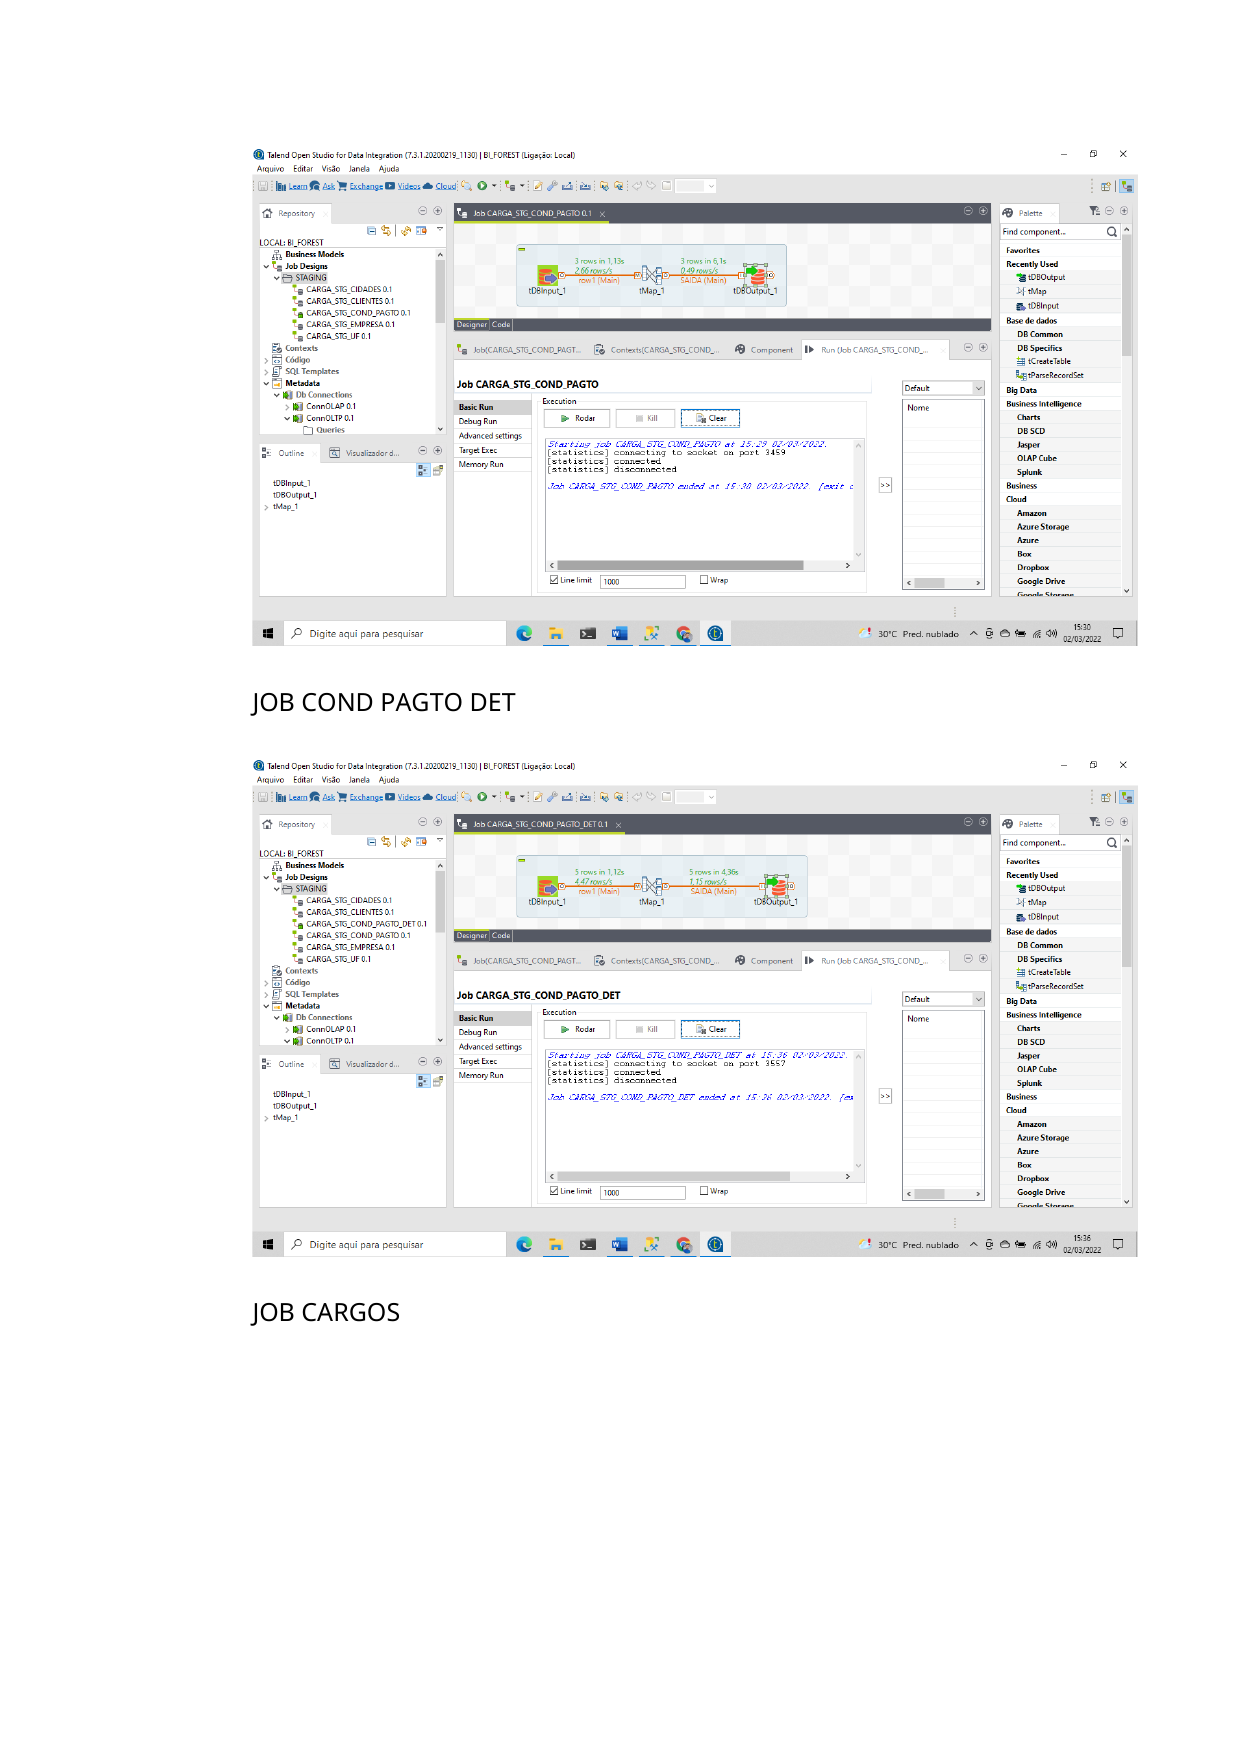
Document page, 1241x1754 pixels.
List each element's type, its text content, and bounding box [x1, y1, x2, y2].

picture [252, 147, 1138, 646]
picture [252, 758, 1138, 1257]
list JOB COND PAGTO DET [252, 684, 1063, 719]
list JOB CARGOS [252, 1295, 1063, 1329]
